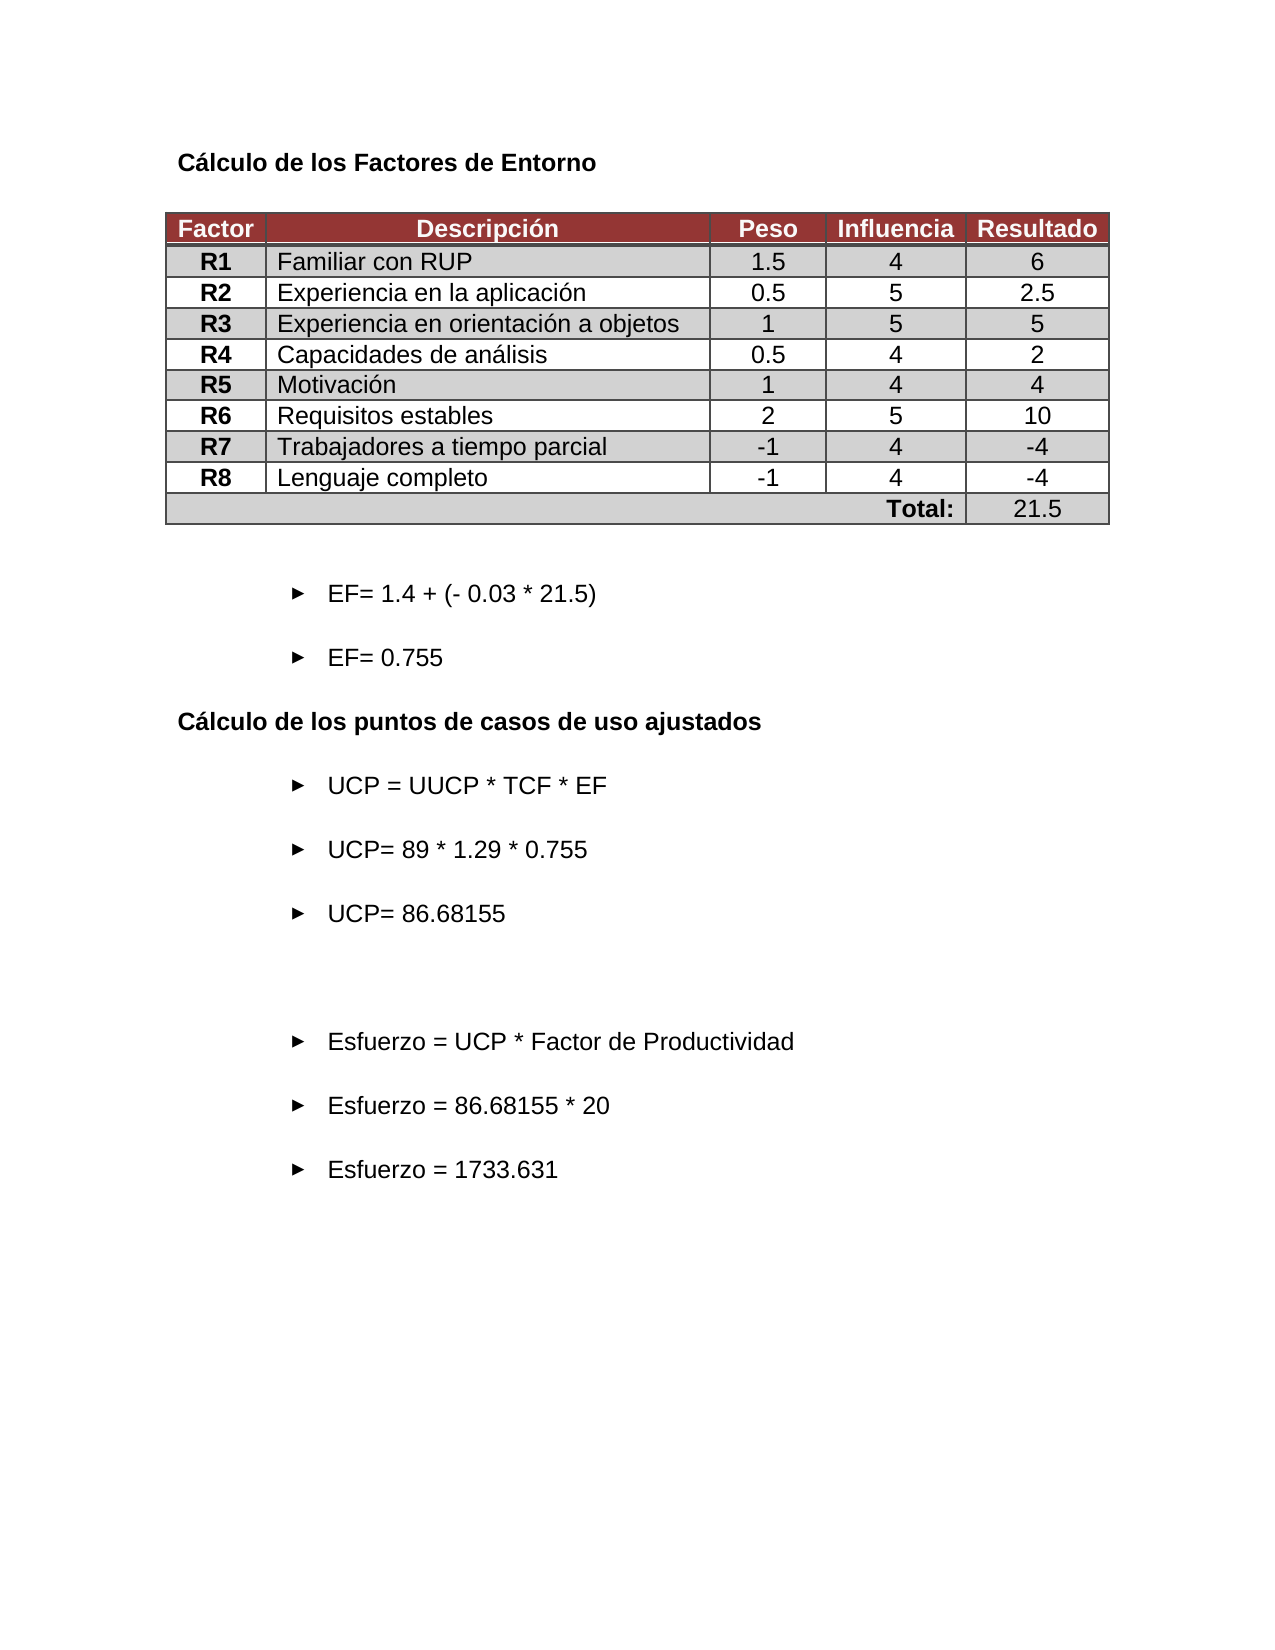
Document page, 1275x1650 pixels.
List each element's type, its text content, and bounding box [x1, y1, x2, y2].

table_cell -4 [967, 432, 1108, 461]
table_cell 2 [711, 401, 825, 430]
table_header Resultado [967, 214, 1108, 242]
table_cell R6 [167, 401, 265, 430]
list UCP= 86.68155 [290, 899, 1098, 928]
table_cell Trabajadores a tiempo parcial [267, 432, 709, 461]
table_cell 5 [827, 309, 965, 338]
text Cálculo de los puntos de casos de uso ajustados [177, 707, 1098, 735]
table_cell Capacidades de análisis [267, 340, 709, 368]
table_cell 4 [827, 463, 965, 492]
table_cell 21.5 [967, 494, 1108, 523]
table_cell 5 [827, 401, 965, 430]
table_cell 4 [827, 432, 965, 461]
list Esfuerzo = 1733.631 [290, 1155, 1098, 1184]
table_cell -1 [711, 463, 825, 492]
table_cell R5 [167, 371, 265, 399]
list UCP= 89 * 1.29 * 0.755 [290, 835, 1098, 863]
text Cálculo de los Factores de Entorno [177, 148, 1098, 176]
table_cell 1.5 [711, 247, 825, 276]
list EF= 1.4 + (- 0.03 * 21.5) [290, 578, 1098, 607]
table_header Factor [167, 214, 265, 242]
table_header Descripción [267, 214, 709, 242]
table_cell 2.5 [967, 278, 1108, 307]
list Esfuerzo = 86.68155 * 20 [290, 1091, 1098, 1120]
table_cell R2 [167, 278, 265, 307]
table_cell 4 [827, 371, 965, 399]
table_cell -1 [711, 432, 825, 461]
table_cell 10 [967, 401, 1108, 430]
table_cell R7 [167, 432, 265, 461]
table_cell Motivación [267, 371, 709, 399]
table_cell 6 [967, 247, 1108, 276]
table_cell -4 [967, 463, 1108, 492]
table_cell Familiar con RUP [267, 247, 709, 276]
table_cell Requisitos estables [267, 401, 709, 430]
table_cell R3 [167, 309, 265, 338]
table_cell 4 [967, 371, 1108, 399]
table_cell 0.5 [711, 278, 825, 307]
table_cell Total: [167, 494, 965, 523]
table_cell 5 [967, 309, 1108, 338]
table_cell Lenguaje completo [267, 463, 709, 492]
table_cell R4 [167, 340, 265, 368]
list Esfuerzo = UCP * Factor de Productividad [290, 1027, 1098, 1056]
list EF= 0.755 [290, 643, 1098, 671]
table_cell 1 [711, 309, 825, 338]
table_cell 5 [827, 278, 965, 307]
table_cell 1 [711, 371, 825, 399]
table_cell Experiencia en la aplicación [267, 278, 709, 307]
table_header Influencia [827, 214, 965, 242]
table_cell R1 [167, 247, 265, 276]
table_cell 2 [967, 340, 1108, 368]
table_cell 4 [827, 247, 965, 276]
table_header Peso [711, 214, 825, 242]
table_cell Experiencia en orientación a objetos [267, 309, 709, 338]
table_cell 4 [827, 340, 965, 368]
table_cell 0.5 [711, 340, 825, 368]
table_cell R8 [167, 463, 265, 492]
list UCP = UUCP * TCF * EF [290, 771, 1098, 799]
